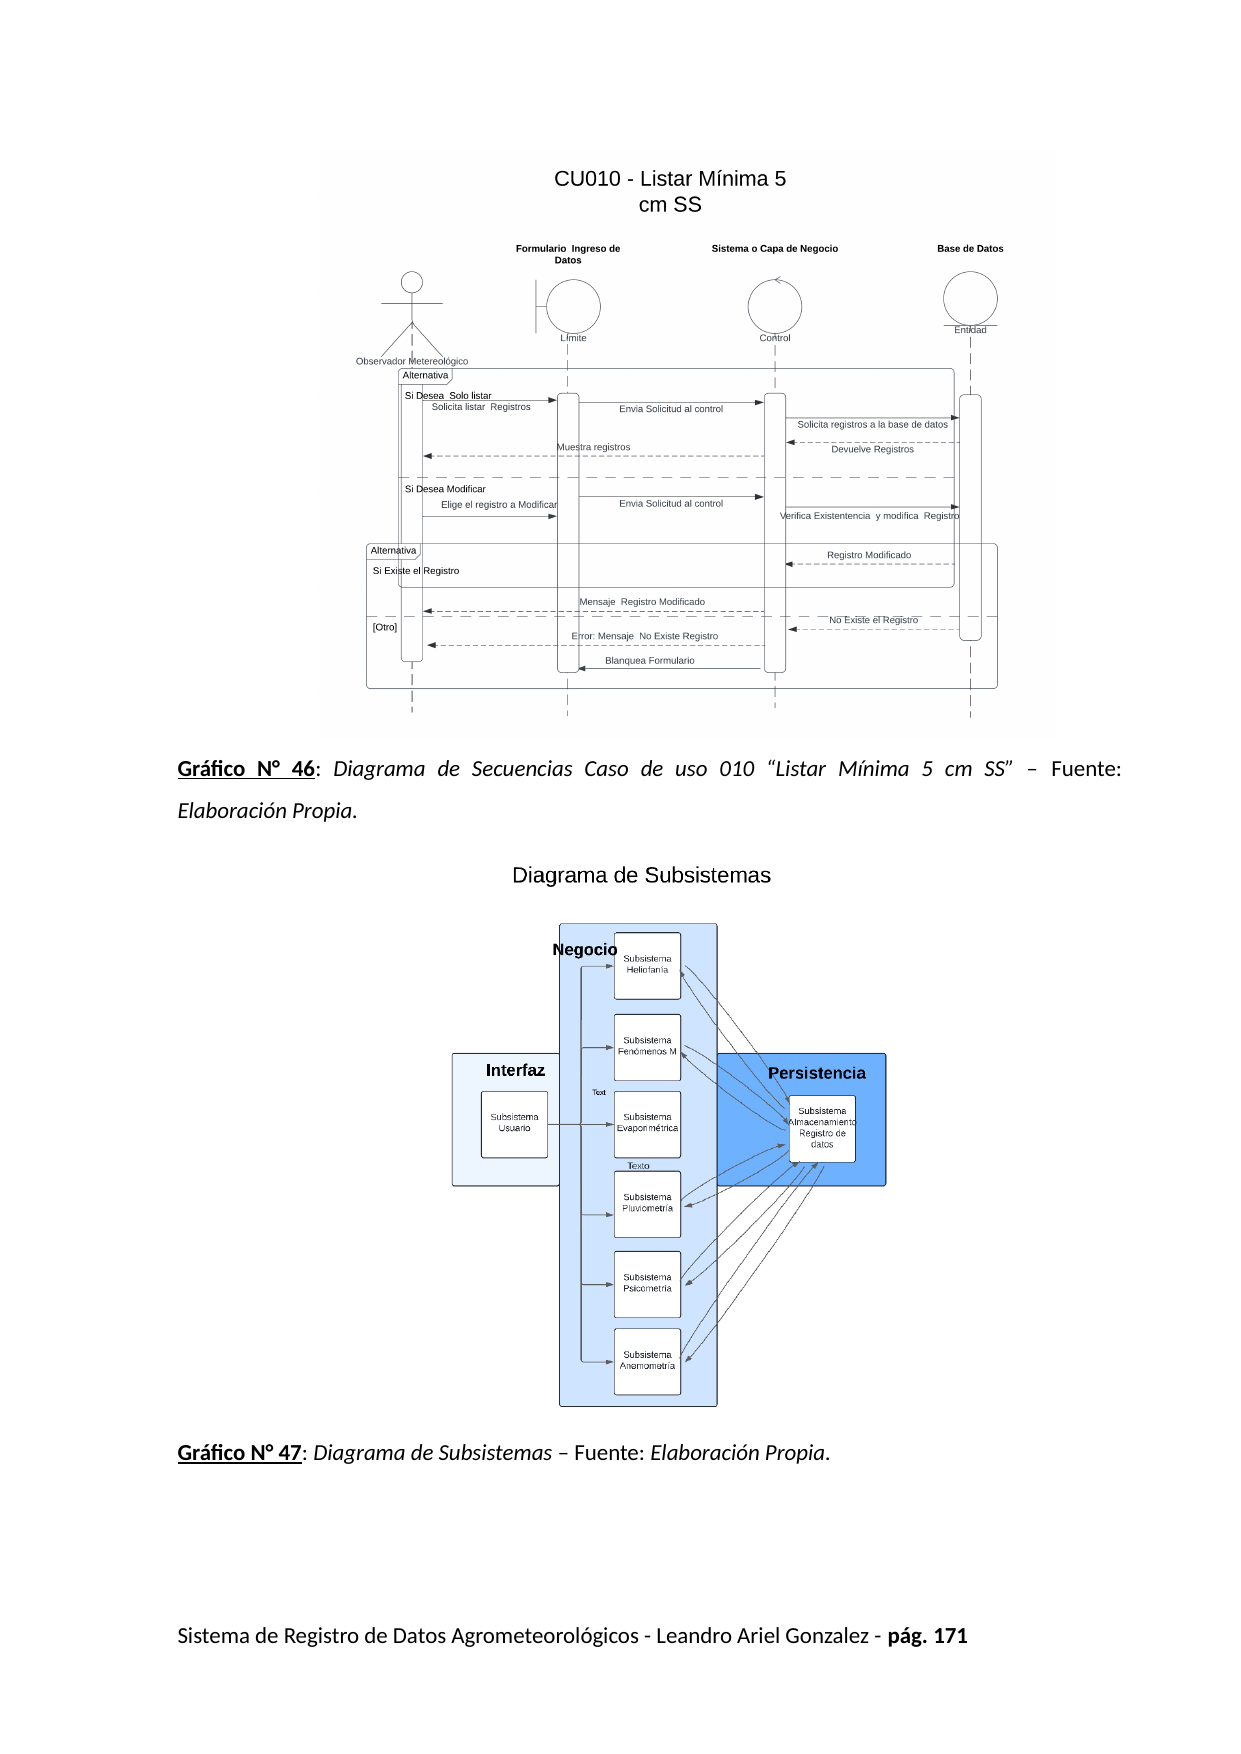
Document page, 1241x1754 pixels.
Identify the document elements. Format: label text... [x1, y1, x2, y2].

picture [435, 837, 902, 1423]
text Gráfico N° 46: Diagrama de Secuencias Caso de uso 010 “Listar Mínima 5 cm SS” – Fuente: Elaboración Propia. [177, 754, 1122, 824]
picture [317, 147, 1057, 739]
text Gráfico N° 47: Diagrama de Subsistemas – Fuente: Elaboración Propia. [177, 1438, 1122, 1466]
